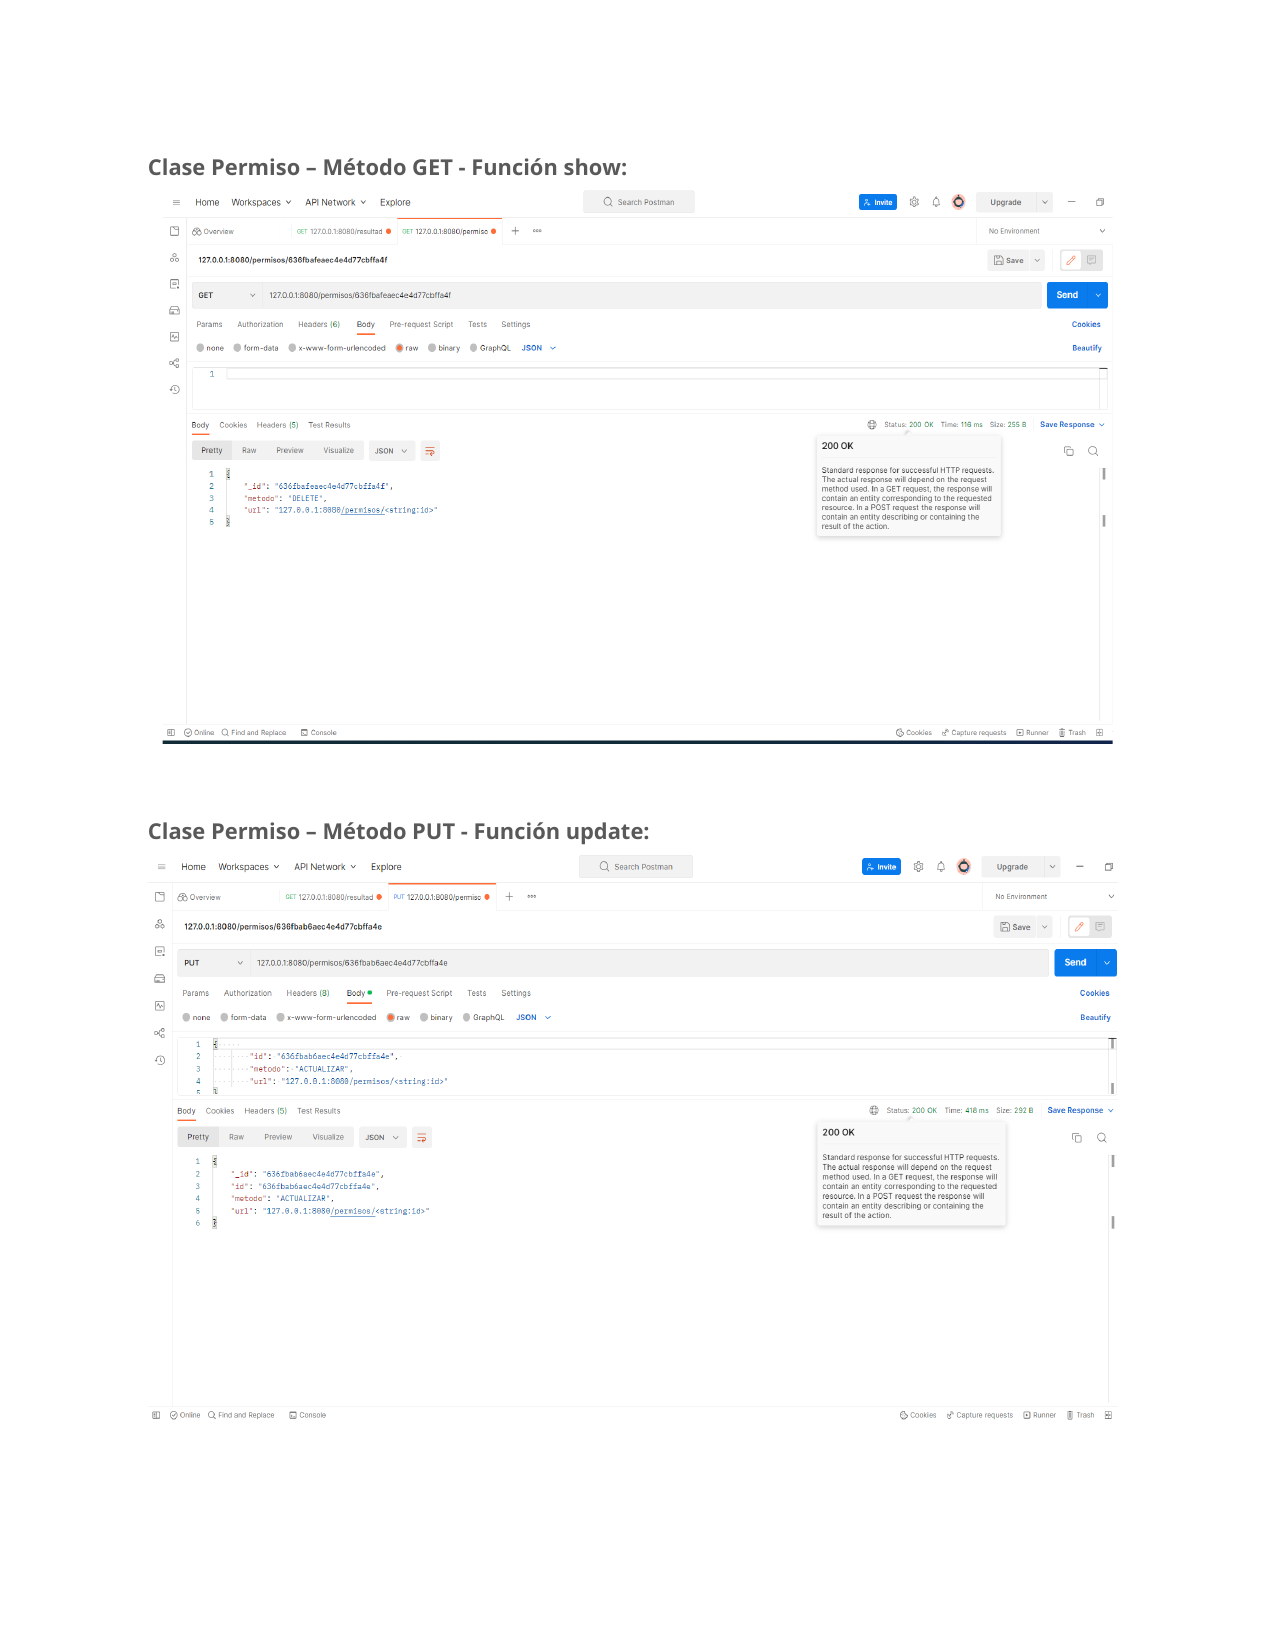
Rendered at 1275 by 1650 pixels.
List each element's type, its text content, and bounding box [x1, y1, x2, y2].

picture [162, 186, 1113, 744]
picture [147, 850, 1118, 1422]
text Clase Permiso – Método GET - Función show: [148, 152, 1127, 182]
text Clase Permiso – Método PUT - Función update: [148, 816, 1127, 846]
